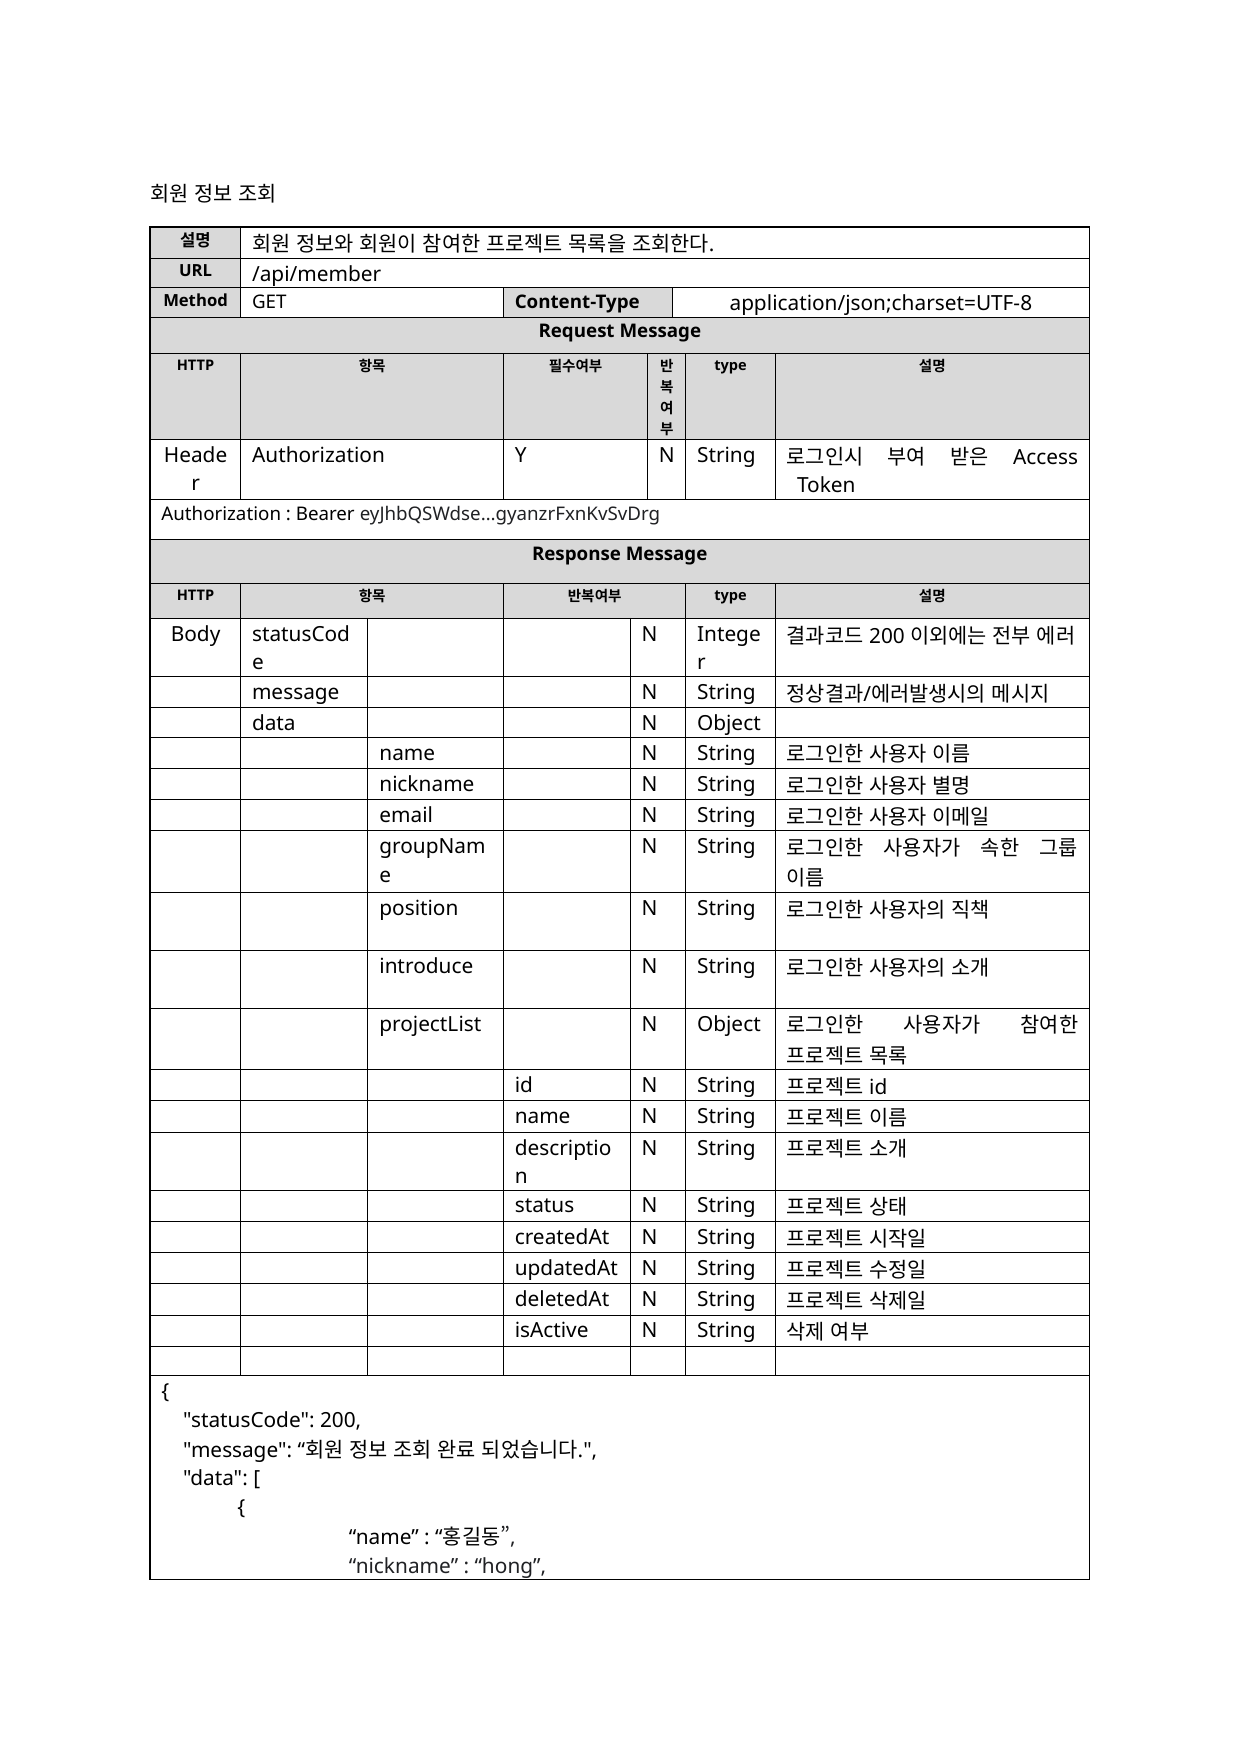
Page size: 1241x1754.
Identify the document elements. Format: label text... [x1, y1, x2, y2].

table_cell URL [151, 259, 240, 287]
table_cell message [241, 677, 367, 707]
table_cell [151, 769, 240, 799]
table_cell data [241, 708, 367, 737]
table_cell email [368, 800, 503, 830]
table_cell [151, 708, 240, 737]
table_cell String [686, 1070, 775, 1100]
table_cell N [631, 1133, 685, 1189]
table_cell 설명 [776, 354, 1089, 439]
table_cell N [631, 738, 685, 768]
table_cell 로그인한 사용자의 직책 [776, 893, 1089, 950]
table_cell [241, 769, 367, 799]
table_cell N [631, 800, 685, 830]
table_cell [241, 1133, 367, 1189]
table_cell [368, 1191, 503, 1221]
table_cell N [631, 1009, 685, 1069]
table_cell [241, 831, 367, 892]
table_cell [368, 1316, 503, 1346]
table_cell [241, 1191, 367, 1221]
table_cell N [631, 1316, 685, 1346]
table_cell 필수여부 [504, 354, 647, 439]
table_cell 프로젝트 소개 [776, 1133, 1089, 1189]
table_cell String [686, 677, 775, 707]
table_cell [151, 1009, 240, 1069]
table_cell [151, 831, 240, 892]
table_cell [241, 738, 367, 768]
table_cell String [686, 1222, 775, 1252]
table_cell N [631, 769, 685, 799]
table_cell [151, 1347, 240, 1375]
table_cell Response Message [151, 540, 1089, 583]
table_cell N [631, 1101, 685, 1132]
table_cell [241, 951, 367, 1008]
table_cell projectList [368, 1009, 503, 1069]
table_cell [151, 1253, 240, 1283]
table_cell 반복여부 [504, 584, 685, 618]
table_cell N [631, 677, 685, 707]
table_cell [504, 738, 630, 768]
table_cell String [686, 1133, 775, 1189]
table_cell N [631, 1284, 685, 1314]
table_cell introduce [368, 951, 503, 1008]
table_cell String [686, 1253, 775, 1283]
table_cell [151, 1191, 240, 1221]
table_cell N [631, 893, 685, 950]
table_cell 프로젝트 시작일 [776, 1222, 1089, 1252]
table_cell String [686, 1101, 775, 1132]
table_cell 프로젝트 삭제일 [776, 1284, 1089, 1314]
table_cell Object [686, 1009, 775, 1069]
table_cell Authorization [241, 440, 503, 499]
table_cell 프로젝트 상태 [776, 1191, 1089, 1221]
table_cell [151, 677, 240, 707]
table_cell 로그인한 사용자 별명 [776, 769, 1089, 799]
table_cell String [686, 951, 775, 1008]
table_cell [151, 738, 240, 768]
table_cell [151, 1101, 240, 1132]
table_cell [151, 1376, 1089, 1579]
table_cell Method [151, 288, 240, 317]
table_cell N [648, 440, 685, 499]
table_cell [368, 1222, 503, 1252]
table_cell [504, 831, 630, 892]
table_cell N [631, 1070, 685, 1100]
table_cell status [504, 1191, 630, 1221]
table_cell 항목 [241, 354, 503, 439]
table_cell 항목 [241, 584, 503, 618]
table_cell 반복여부 [648, 354, 685, 439]
table_cell [504, 708, 630, 737]
table_cell GET [241, 288, 503, 317]
table_cell String [686, 738, 775, 768]
table_cell deletedAt [504, 1284, 630, 1314]
table_cell 로그인시 부여 받은 Access Token [776, 440, 1089, 499]
table_cell [368, 1133, 503, 1189]
table_cell [368, 1253, 503, 1283]
table_cell [151, 800, 240, 830]
table_cell N [631, 708, 685, 737]
table_header 회원 정보와 회원이 참여한 프로젝트 목록을 조회한다. [241, 228, 1089, 258]
table_cell [368, 1347, 503, 1375]
table_cell Integer [686, 619, 775, 676]
table_cell HTTP [151, 354, 240, 439]
table_cell groupName [368, 831, 503, 892]
table_cell String [686, 800, 775, 830]
table_cell String [686, 440, 775, 499]
table_cell 프로젝트 수정일 [776, 1253, 1089, 1283]
table_cell String [686, 769, 775, 799]
table_cell [151, 1222, 240, 1252]
table_cell 정상결과/에러발생시의 메시지 [776, 677, 1089, 707]
table_cell [368, 1284, 503, 1314]
table_cell [151, 1316, 240, 1346]
table_cell [151, 951, 240, 1008]
table_cell String [686, 1284, 775, 1314]
table_cell Object [686, 708, 775, 737]
table_cell [504, 951, 630, 1008]
table_cell statusCode [241, 619, 367, 676]
table_cell N [631, 1191, 685, 1221]
table_cell [151, 1284, 240, 1314]
table_cell type [686, 354, 775, 439]
table_cell N [631, 619, 685, 676]
table_cell Y [504, 440, 647, 499]
table_cell [241, 1316, 367, 1346]
table_cell /api/member [241, 259, 1089, 287]
table_cell [686, 1347, 775, 1375]
table_cell 로그인한 사용자가 참여한 프로젝트 목록 [776, 1009, 1089, 1069]
table_cell [368, 619, 503, 676]
table_cell [241, 1222, 367, 1252]
table_cell id [504, 1070, 630, 1100]
table_cell updatedAt [504, 1253, 630, 1283]
table_cell [776, 1347, 1089, 1375]
table_cell name [504, 1101, 630, 1132]
table_cell HTTP [151, 584, 240, 618]
table_cell createdAt [504, 1222, 630, 1252]
table_cell String [686, 1316, 775, 1346]
table_cell [368, 677, 503, 707]
table_cell [151, 1133, 240, 1189]
table_cell [631, 1347, 685, 1375]
table_cell 로그인한 사용자 이름 [776, 738, 1089, 768]
table_cell [241, 800, 367, 830]
table_cell [241, 1347, 367, 1375]
table_cell String [686, 831, 775, 892]
table_cell type [686, 584, 775, 618]
table_cell Authorization : Bearer eyJhbQSWdse…gyanzrFxnKvSvDrg [151, 500, 1089, 539]
table_cell 결과코드 200 이외에는 전부 에러 [776, 619, 1089, 676]
table_cell application/json;charset=UTF-8 [673, 288, 1089, 317]
table_cell 프로젝트 이름 [776, 1101, 1089, 1132]
table_cell [504, 893, 630, 950]
table_cell [241, 893, 367, 950]
table_cell [241, 1101, 367, 1132]
table_cell Request Message [151, 318, 1089, 353]
table_cell name [368, 738, 503, 768]
table_cell [368, 1101, 503, 1132]
table_cell Content-Type [504, 288, 672, 317]
table_cell [368, 708, 503, 737]
table_cell [504, 619, 630, 676]
table_cell [151, 893, 240, 950]
table_cell 로그인한 사용자의 소개 [776, 951, 1089, 1008]
table_cell [241, 1284, 367, 1314]
table_cell N [631, 1253, 685, 1283]
table_cell description [504, 1133, 630, 1189]
table_cell [776, 708, 1089, 737]
table_cell [504, 769, 630, 799]
table_cell [504, 1347, 630, 1375]
table_cell 프로젝트 id [776, 1070, 1089, 1100]
table_cell 로그인한 사용자가 속한 그룹 이름 [776, 831, 1089, 892]
table_cell [241, 1070, 367, 1100]
table_cell 로그인한 사용자 이메일 [776, 800, 1089, 830]
table_cell [368, 1070, 503, 1100]
table_cell N [631, 831, 685, 892]
table_cell [504, 1009, 630, 1069]
table_cell [241, 1253, 367, 1283]
table_header 설명 [151, 228, 240, 258]
table_cell Body [151, 619, 240, 676]
table_cell position [368, 893, 503, 950]
table_cell [504, 800, 630, 830]
table_cell isActive [504, 1316, 630, 1346]
table_cell 설명 [776, 584, 1089, 618]
table_cell N [631, 951, 685, 1008]
table_cell Header [151, 440, 240, 499]
table_cell [504, 677, 630, 707]
table_cell String [686, 1191, 775, 1221]
table_cell [241, 1009, 367, 1069]
table_cell [151, 1070, 240, 1100]
table_cell String [686, 893, 775, 950]
table_cell nickname [368, 769, 503, 799]
text 회원 정보 조회 [150, 177, 1090, 207]
table_cell 삭제 여부 [776, 1316, 1089, 1346]
table_cell N [631, 1222, 685, 1252]
